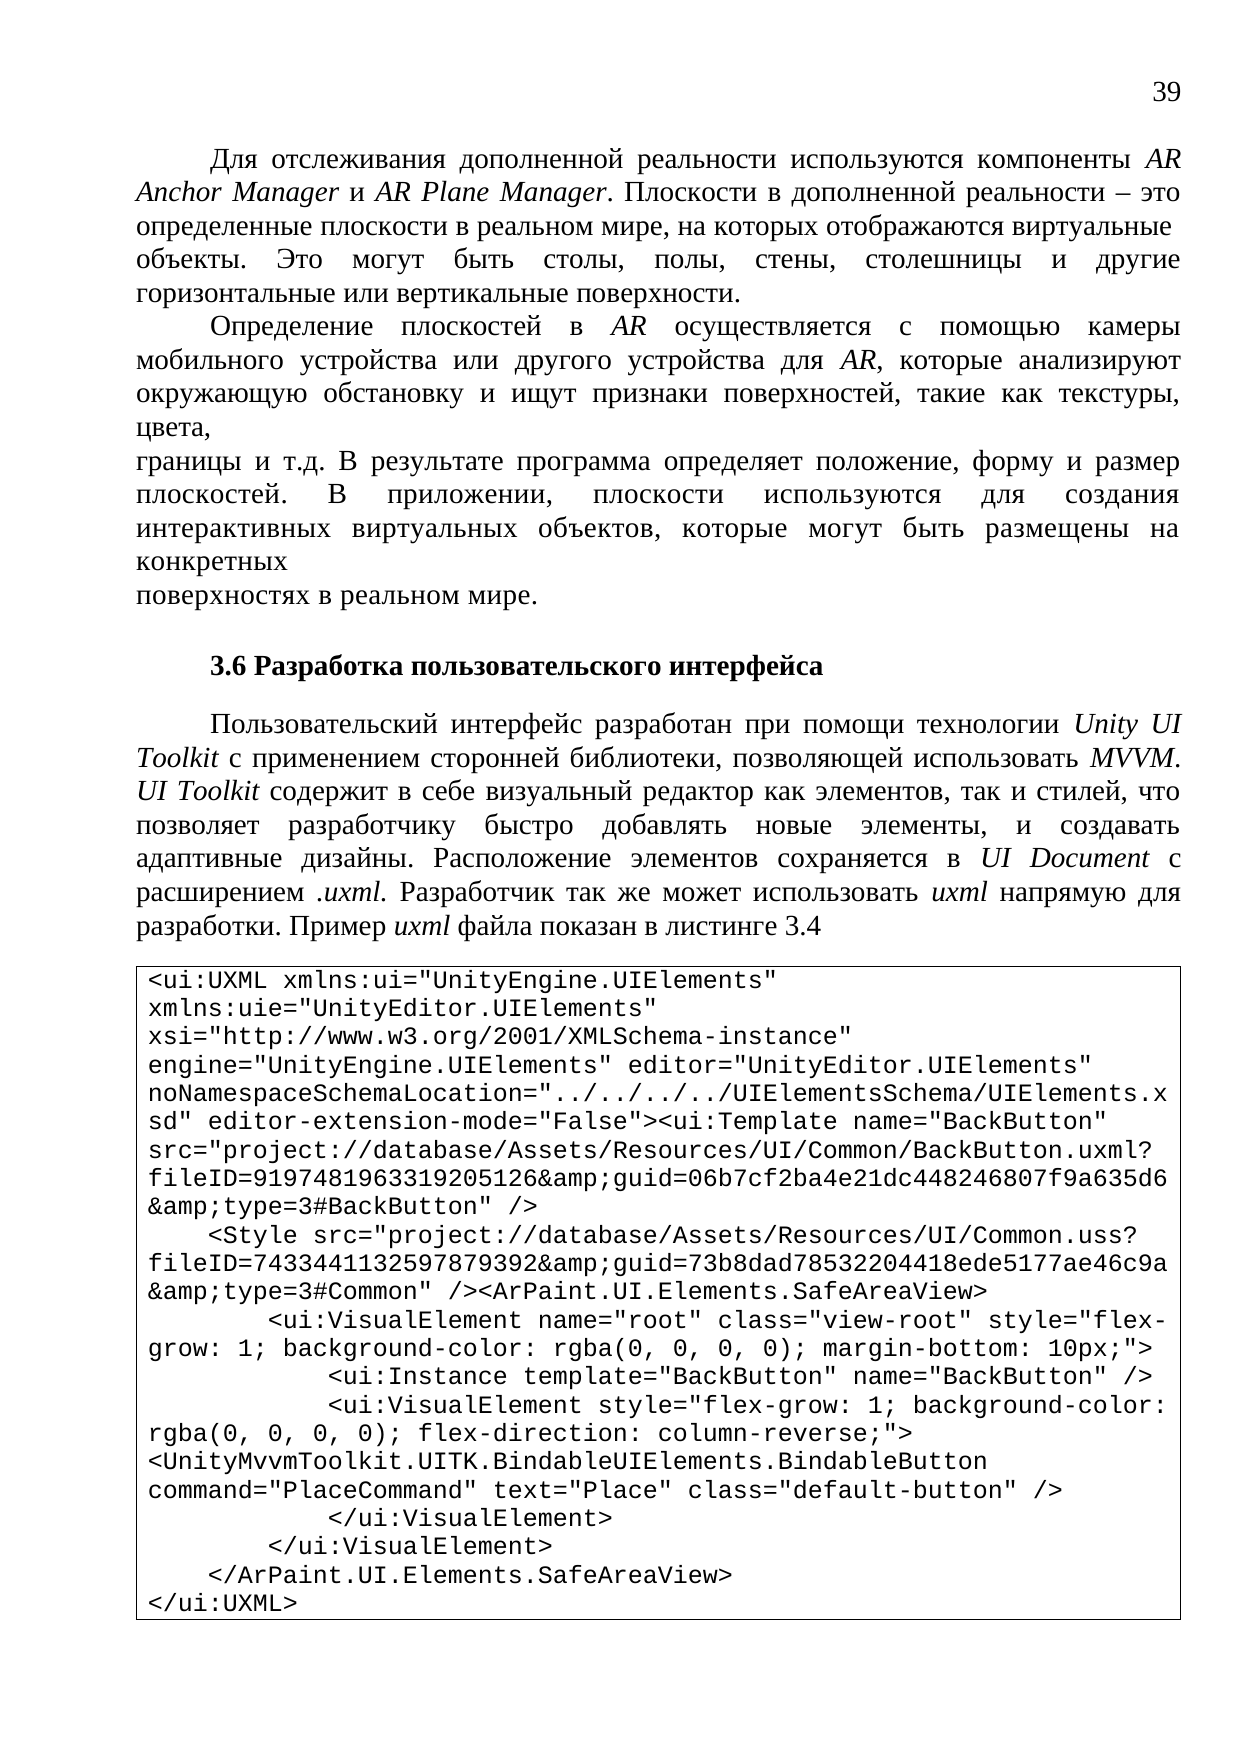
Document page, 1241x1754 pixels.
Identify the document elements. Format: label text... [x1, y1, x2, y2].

text Для отслеживания дополненной реальности используются компоненты AR Anchor Manager и AR Plane Manager. Плоскости в дополненной реальности – это определенные плоскости в реальном мире, на которых отображаются виртуальные объекты. Это могут быть столы, полы, стены, столешницы и другие горизонтальные или вертикальные поверхности. [136, 141, 1181, 308]
text 3.6 Разработка пользовательского интерфейса [136, 648, 1181, 681]
text Пользовательский интерфейс разработан при помощи технологии Unity UI Toolkit с применением сторонней библиотеки, позволяющей использовать MVVM. UI Toolkit содержит в себе визуальный редактор как элементов, так и стилей, что позволяет разработчику быстро добавлять новые элементы, и создавать адаптивные дизайны. Расположение элементов сохраняется в UI Document с расширением .uxml. Разработчик так же может использовать uxml напрямую для разработки. Пример uxml файла показан в листинге 3.4 [136, 706, 1181, 941]
text Определение плоскостей в AR осуществляется с помощью камеры мобильного устройства или другого устройства для AR, которые анализируют окружающую обстановку и ищут признаки поверхностей, такие как текстуры, цвета, границы и т.д. В результате программа определяет положение, форму и размер плоскостей. В приложении, плоскости используются для создания интерактивных виртуальных объектов, которые могут быть размещены на конкретных поверхностях в реальном мире. [136, 308, 1181, 610]
table_header <ui:UXML xmlns:ui="UnityEngine.UIElements" xmlns:uie="UnityEditor.UIElements" xsi="http://www.w3.org/2001/XMLSchema-instance" engine="UnityEngine.UIElements" editor="UnityEditor.UIElements" noNamespaceSchemaLocation="../../../../UIElementsSchema/UIElements.xsd" editor-extension-mode="False"><ui:Template name="BackButton" src="project://database/Assets/Resources/UI/Common/BackButton.uxml?fileID=9197481963319205126&amp;guid=06b7cf2ba4e21dc448246807f9a635d6&amp;type=3#BackButton" /> <Style src="project://database/Assets/Resources/UI/Common.uss?fileID=7433441132597879392&amp;guid=73b8dad78532204418ede5177ae46c9a&amp;type=3#Common" /><ArPaint.UI.Elements.SafeAreaView> <ui:VisualElement name="root" class="view-root" style="flex-grow: 1; background-color: rgba(0, 0, 0, 0); margin-bottom: 10px;"> <ui:Instance template="BackButton" name="BackButton" /> <ui:VisualElement style="flex-grow: 1; background-color: rgba(0, 0, 0, 0); flex-direction: column-reverse;"> <UnityMvvmToolkit.UITK.BindableUIElements.BindableButton command="PlaceCommand" text="Place" class="default-button" /> </ui:VisualElement> </ui:VisualElement> </ArPaint.UI.Elements.SafeAreaView> </ui:UXML> [137, 967, 1180, 1619]
